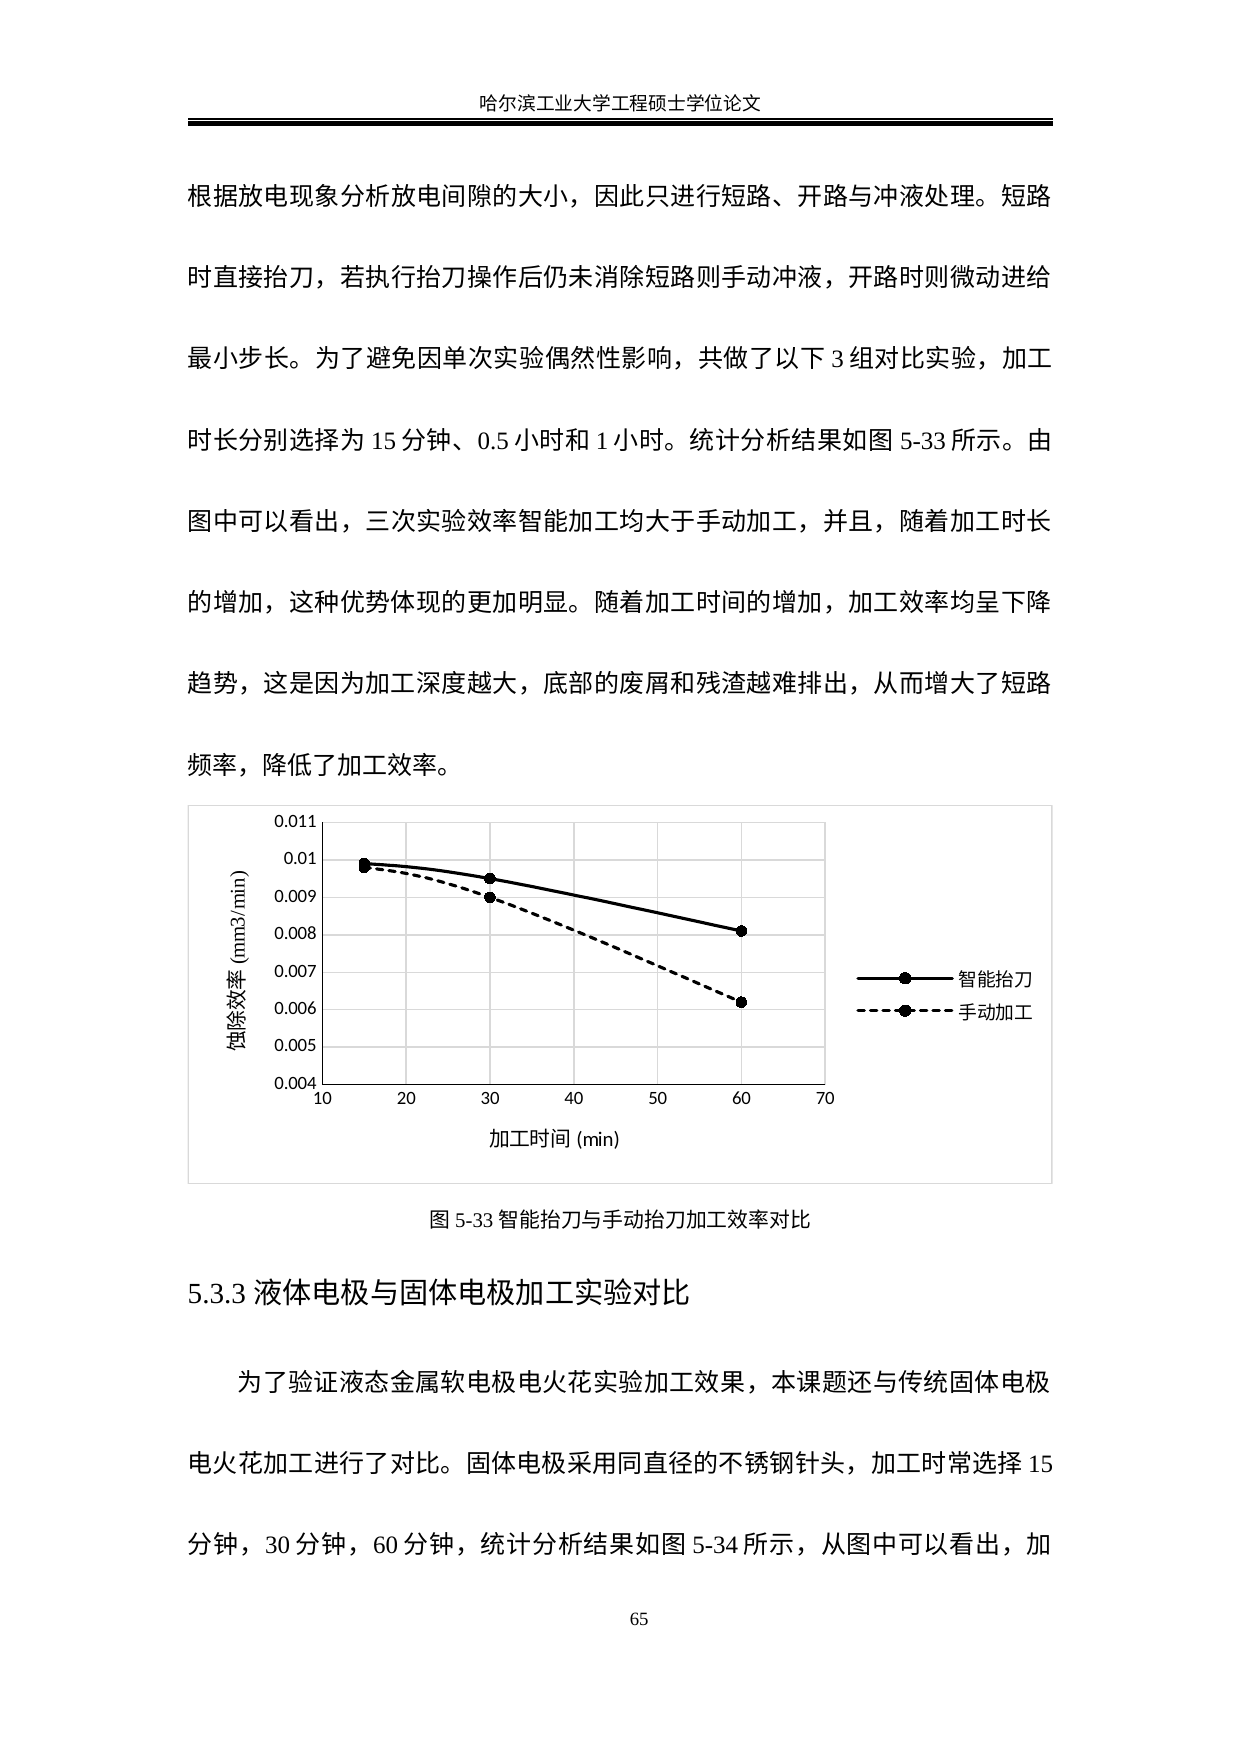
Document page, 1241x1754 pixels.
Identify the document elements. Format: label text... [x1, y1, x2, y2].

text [187, 162, 1053, 796]
subtitle 液体电极与固体电极加工实验对比 [187, 1258, 1053, 1323]
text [187, 1348, 1053, 1575]
